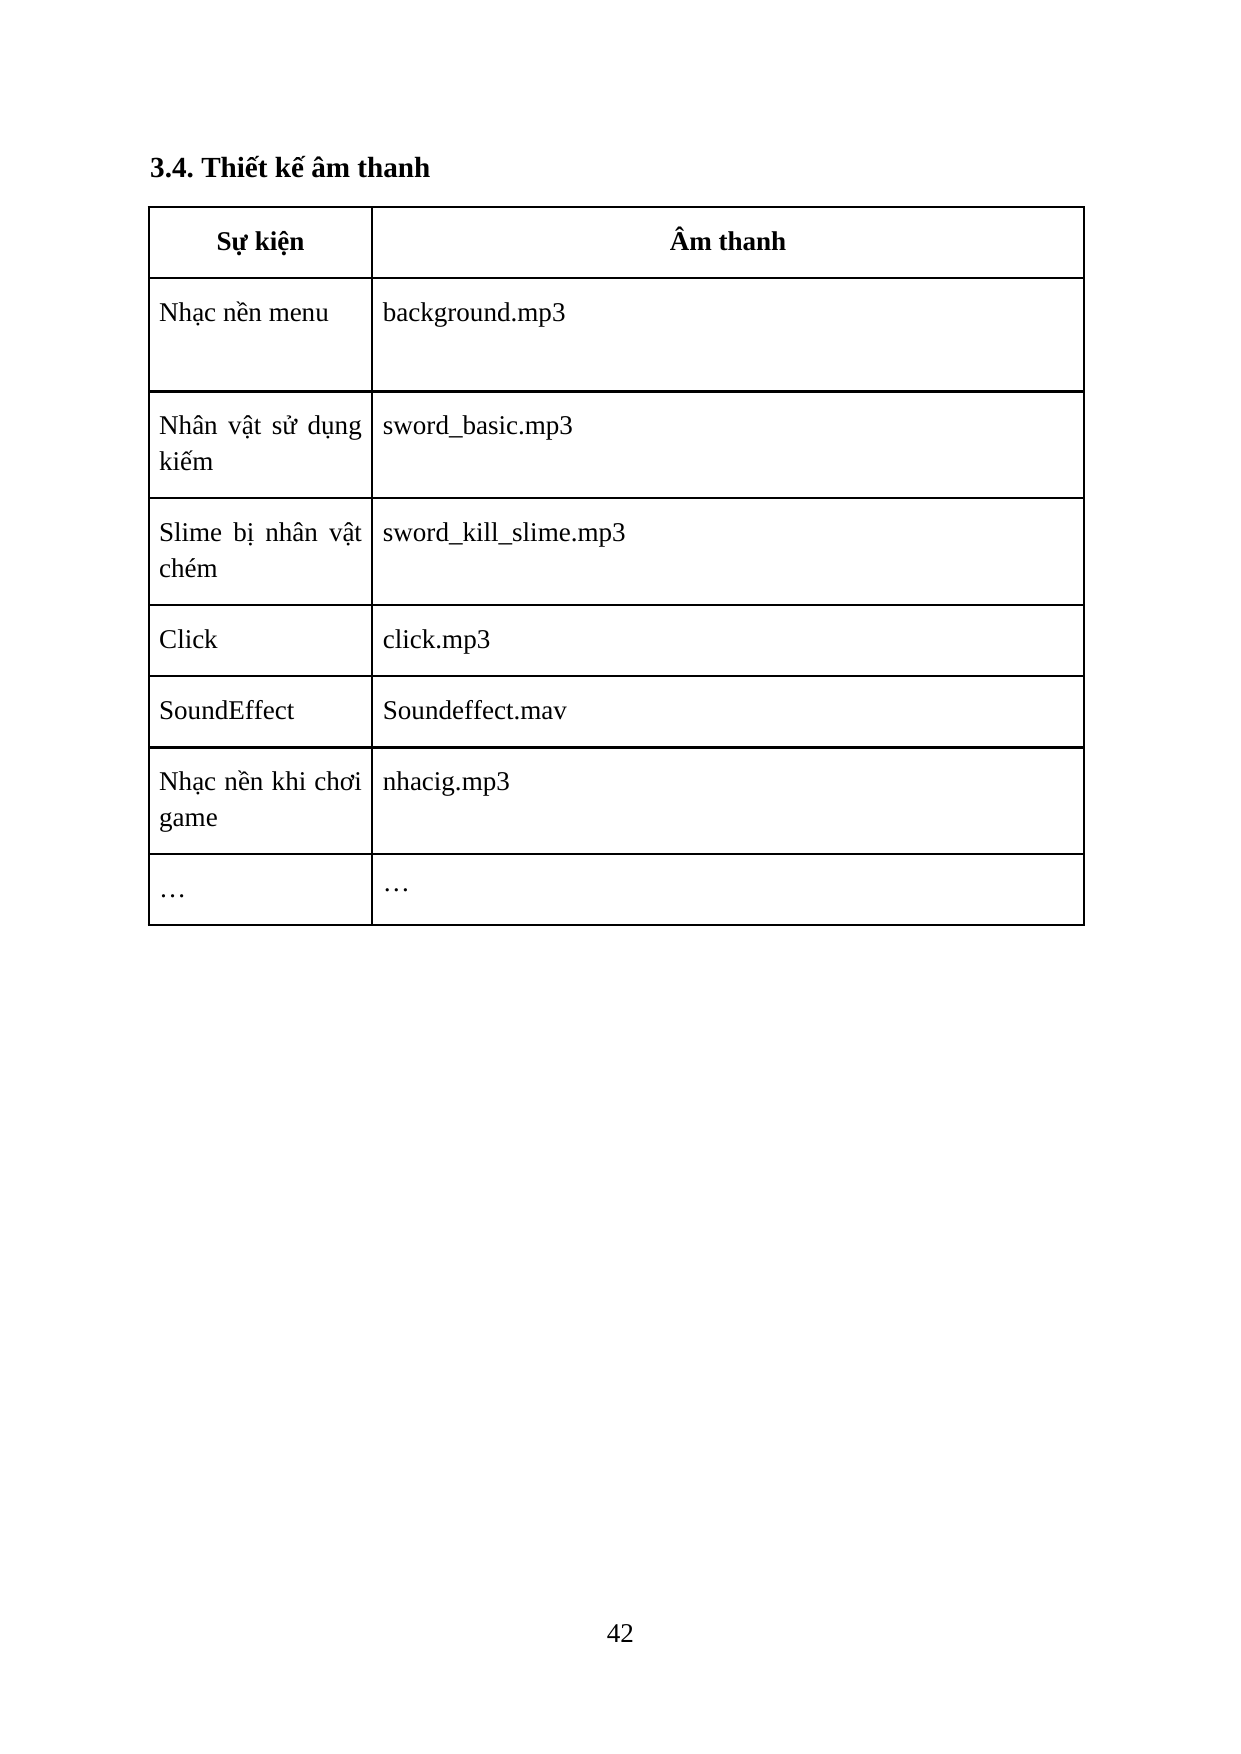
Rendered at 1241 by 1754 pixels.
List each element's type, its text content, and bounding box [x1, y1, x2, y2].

table_cell nhacig.mp3 [373, 749, 1083, 853]
table_header Âm thanh [373, 208, 1083, 277]
table_cell background.mp3 [373, 279, 1083, 390]
table_cell Click [150, 606, 371, 675]
table_cell … [150, 855, 371, 924]
table_cell Nhân vật sử dụng kiếm [150, 393, 371, 497]
table_cell SoundEffect [150, 677, 371, 746]
table_cell Nhạc nền menu [150, 279, 371, 390]
table_cell sword_basic.mp3 [373, 393, 1083, 497]
text Thiết kế âm thanh [150, 150, 1090, 183]
table_cell click.mp3 [373, 606, 1083, 675]
table_header Sự kiện [150, 208, 371, 277]
table_cell Nhạc nền khi chơi game [150, 749, 371, 853]
table_cell … [373, 855, 1083, 924]
table_cell Slime bị nhân vật chém [150, 499, 371, 604]
table_cell sword_kill_slime.mp3 [373, 499, 1083, 604]
table_cell Soundeffect.mav [373, 677, 1083, 746]
